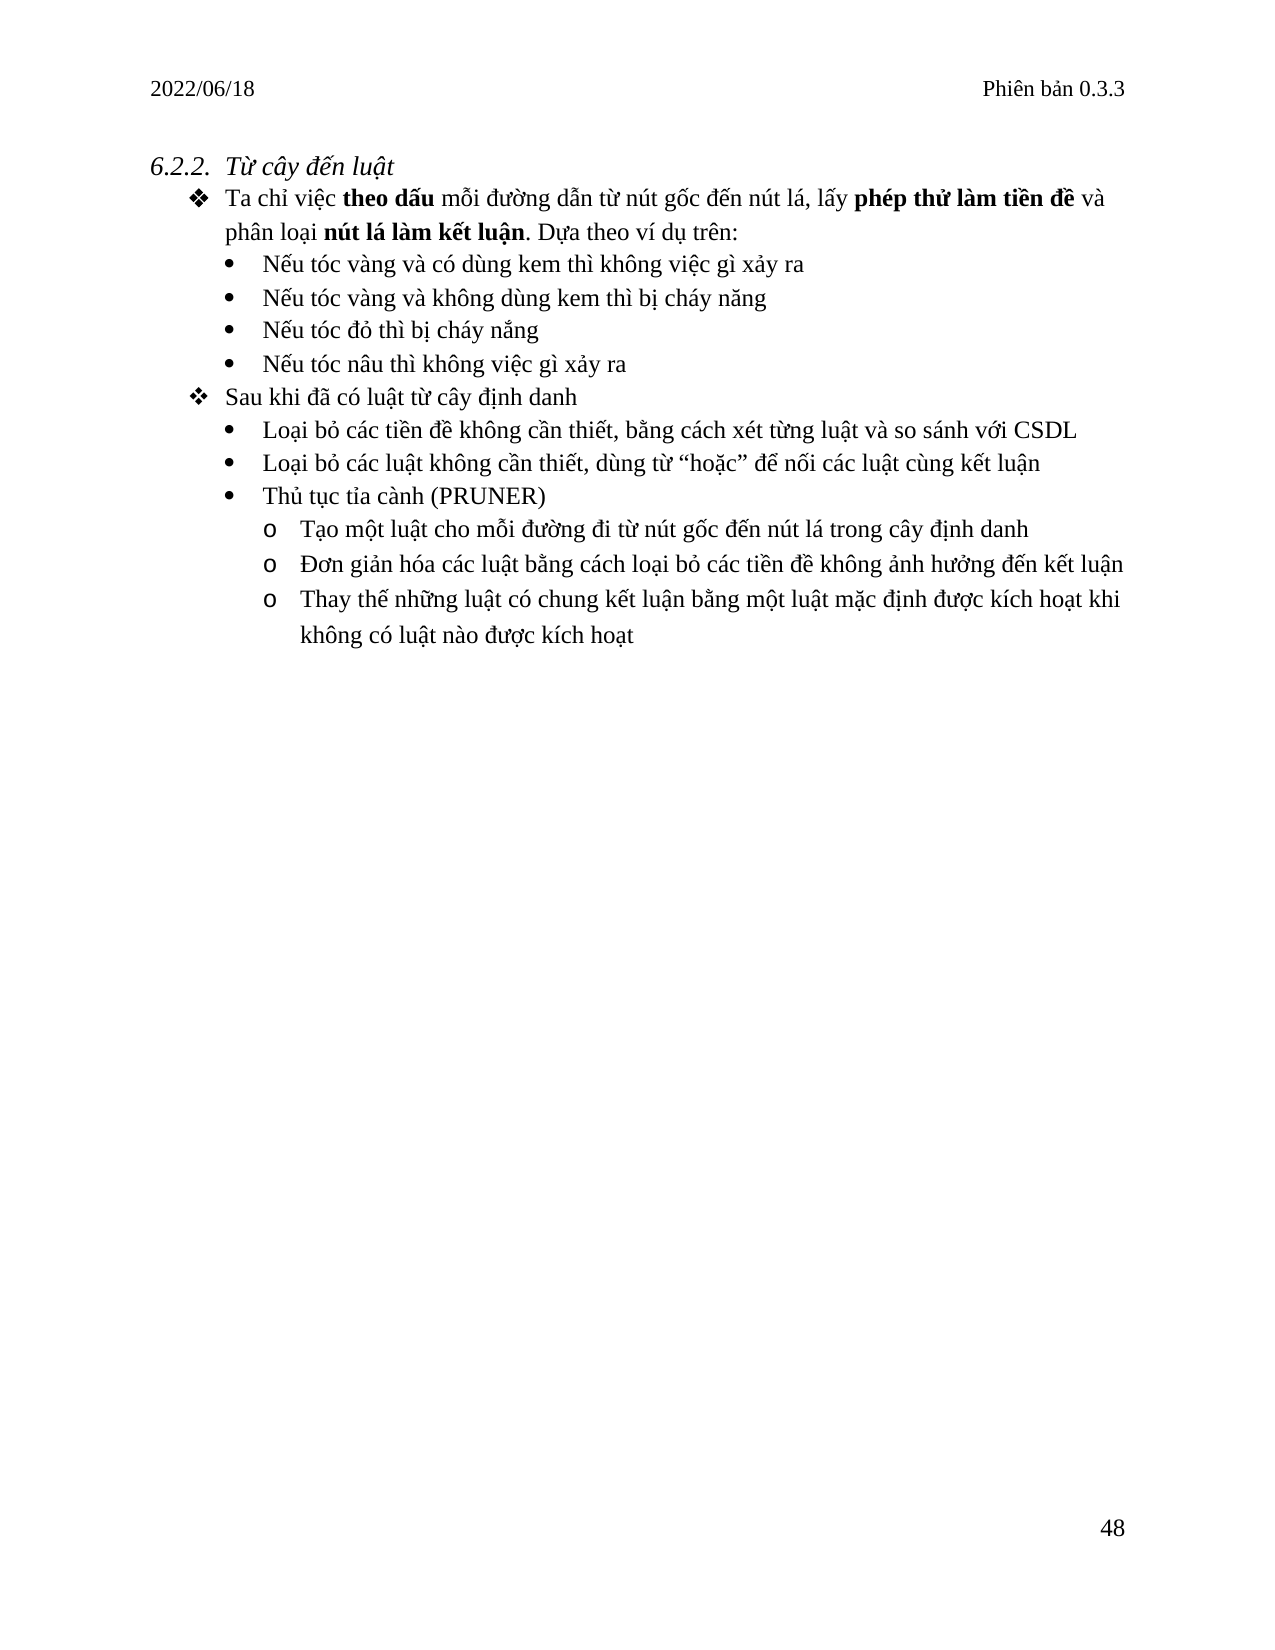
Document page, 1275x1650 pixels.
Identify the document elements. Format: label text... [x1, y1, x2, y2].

list Nếu tóc vàng và có dùng kem thì không việc gì xảy ra [225, 249, 1125, 278]
subtitle Từ cây đến luật [150, 150, 1125, 181]
list Đơn giản hóa các luật bằng cách loại bỏ các tiền đề không ảnh hưởng đến kết luận [262, 549, 1125, 580]
list Loại bỏ các luật không cần thiết, dùng từ “hoặc” để nối các luật cùng kết luận [225, 448, 1125, 476]
list Nếu tóc vàng và không dùng kem thì bị cháy năng [225, 283, 1125, 311]
list Ta chỉ việc theo dấu mỗi đường dẫn từ nút gốc đến nút lá, lấy phép thử làm tiền đề và phân loại nút lá làm kết luận. Dựa theo ví dụ trên: [187, 183, 1125, 245]
list Sau khi đã có luật từ cây định danh [187, 382, 1125, 410]
list Thay thế những luật có chung kết luận bằng một luật mặc định được kích hoạt khi không có luật nào được kích hoạt [262, 584, 1125, 648]
list Nếu tóc đỏ thì bị cháy nắng [225, 316, 1125, 344]
list Thủ tục tỉa cành (PRUNER) [225, 481, 1125, 509]
list Nếu tóc nâu thì không việc gì xảy ra [225, 349, 1125, 377]
list Loại bỏ các tiền đề không cần thiết, bằng cách xét từng luật và so sánh với CSDL [225, 415, 1125, 443]
list Tạo một luật cho mỗi đường đi từ nút gốc đến nút lá trong cây định danh [262, 514, 1125, 544]
